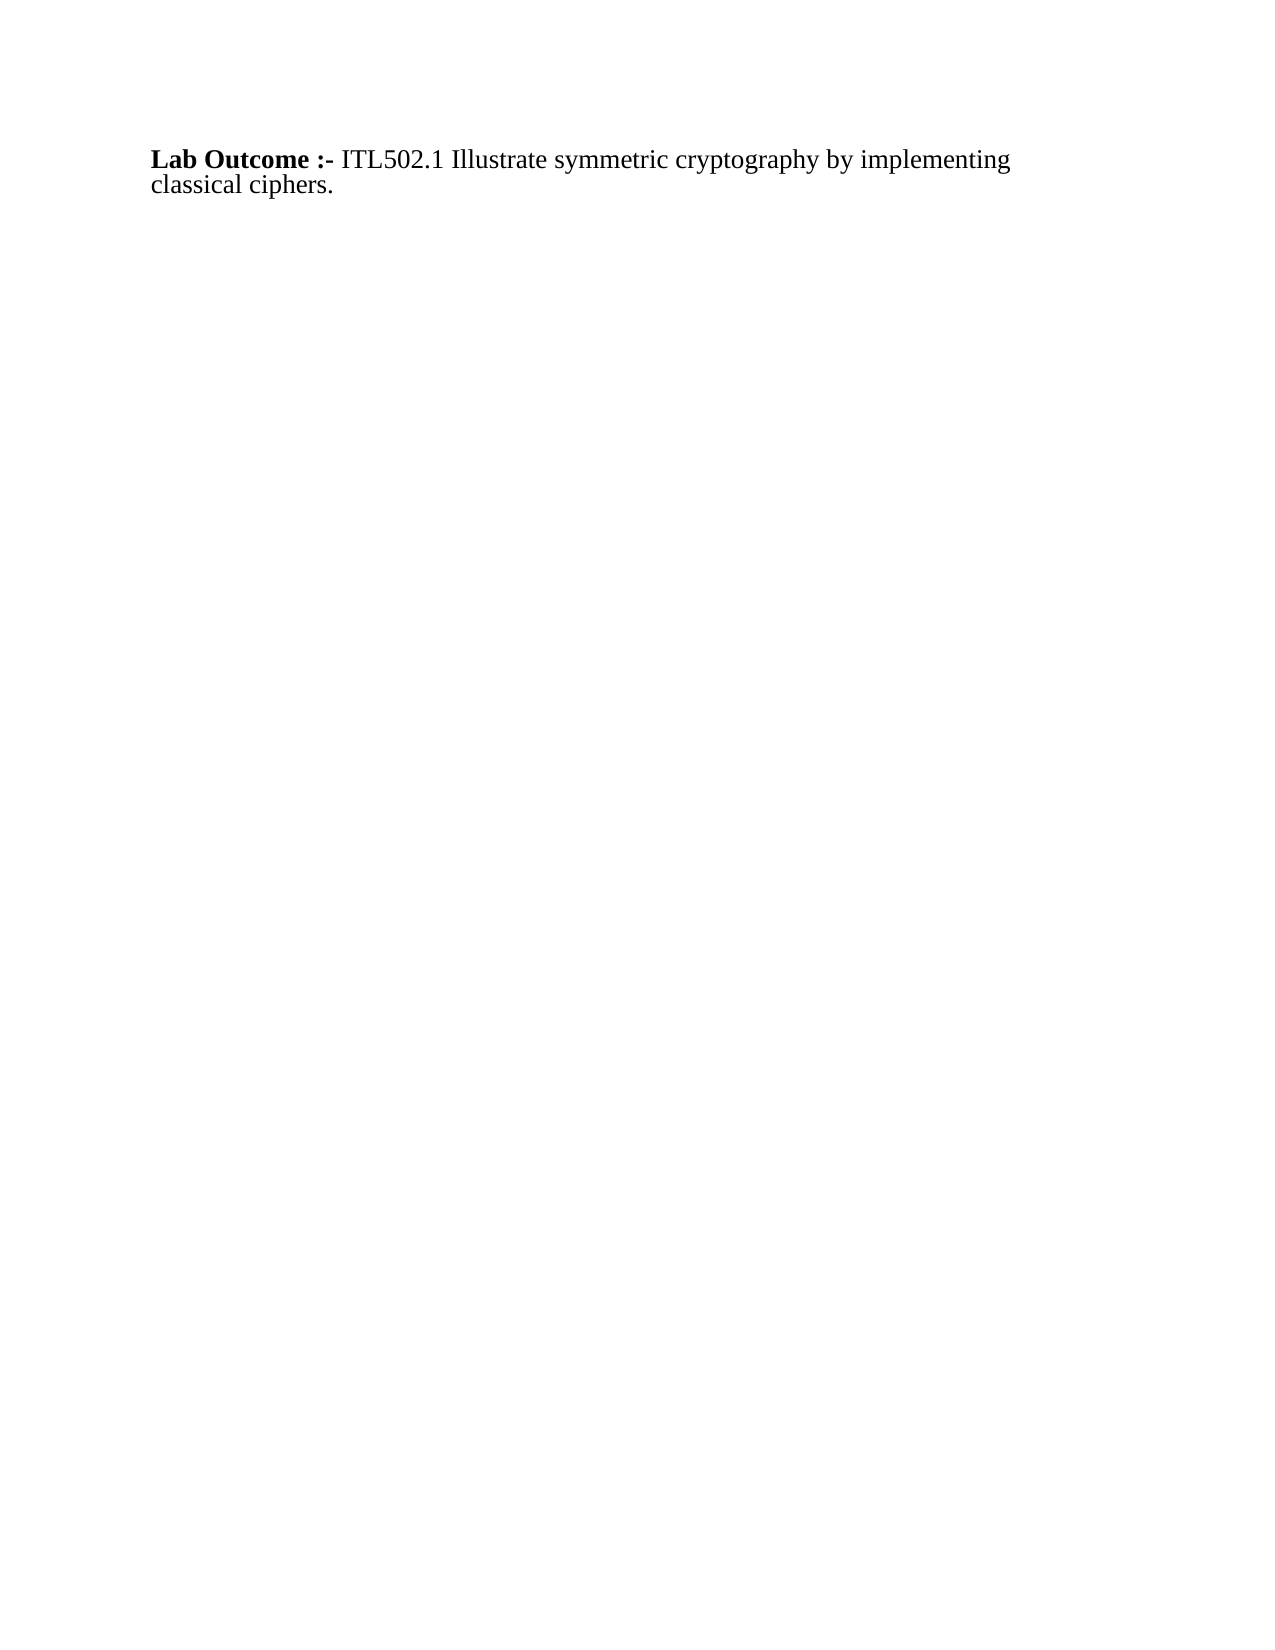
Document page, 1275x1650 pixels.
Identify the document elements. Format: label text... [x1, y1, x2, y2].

text Lab Outcome :- ITL502.1 Illustrate symmetric cryptography by implementing classical ciphers. [151, 148, 1109, 199]
